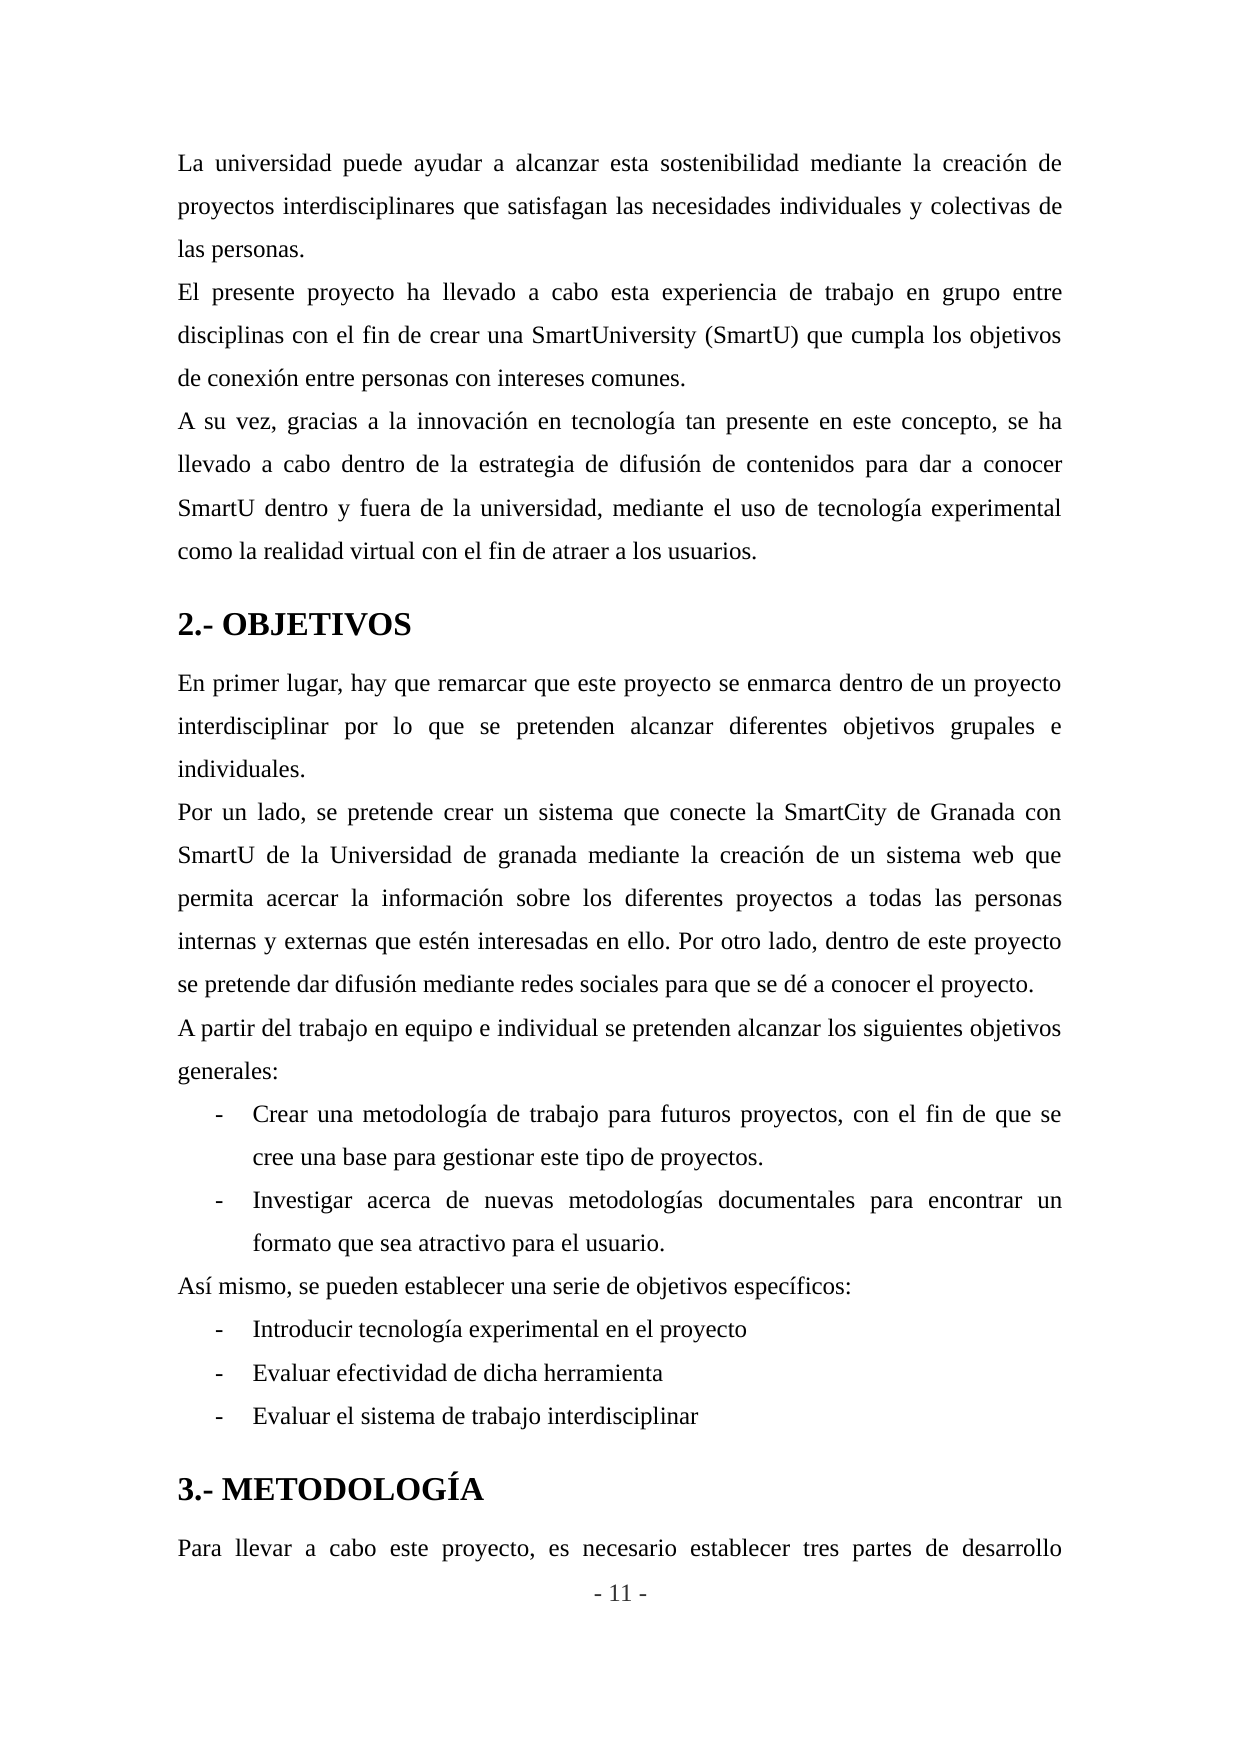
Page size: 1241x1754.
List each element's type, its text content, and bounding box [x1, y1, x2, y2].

text La universidad puede ayudar a alcanzar esta sostenibilidad mediante la creación de proyectos interdisciplinares que satisfagan las necesidades individuales y colectivas de las personas. [177, 148, 1063, 263]
list Crear una metodología de trabajo para futuros proyectos, con el fin de que se cree una base para gestionar este tipo de proyectos. [215, 1099, 1063, 1171]
text A partir del trabajo en equipo e individual se pretenden alcanzar los siguientes objetivos generales: [177, 1013, 1063, 1084]
text En primer lugar, hay que remarcar que este proyecto se enmarca dentro de un proyecto interdisciplinar por lo que se pretenden alcanzar diferentes objetivos grupales e individuales. [177, 668, 1063, 783]
text Así mismo, se pueden establecer una serie de objetivos específicos: [177, 1271, 1063, 1300]
text El presente proyecto ha llevado a cabo esta experiencia de trabajo en grupo entre disciplinas con el fin de crear una SmartUniversity (SmartU) que cumpla los objetivos de conexión entre personas con intereses comunes. [177, 277, 1063, 392]
list Evaluar el sistema de trabajo interdisciplinar [215, 1401, 1063, 1429]
list Introducir tecnología experimental en el proyecto [215, 1314, 1063, 1343]
list Investigar acerca de nuevas metodologías documentales para encontrar un formato que sea atractivo para el usuario. [215, 1185, 1063, 1257]
text Por un lado, se pretende crear un sistema que conecte la SmartCity de Granada con SmartU de la Universidad de granada mediante la creación de un sistema web que permita acercar la información sobre los diferentes proyectos a todas las personas internas y externas que estén interesadas en ello. Por otro lado, dentro de este proyecto se pretende dar difusión mediante redes sociales para que se dé a conocer el proyecto. [177, 797, 1063, 998]
subtitle 3.- METODOLOGÍA [177, 1469, 1063, 1507]
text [177, 1533, 1063, 1561]
list Evaluar efectividad de dicha herramienta [215, 1358, 1063, 1386]
text A su vez, gracias a la innovación en tecnología tan presente en este concepto, se ha llevado a cabo dentro de la estrategia de difusión de contenidos para dar a conocer SmartU dentro y fuera de la universidad, mediante el uso de tecnología experimental como la realidad virtual con el fin de atraer a los usuarios. [177, 406, 1063, 564]
subtitle 2.- OBJETIVOS [177, 604, 1063, 642]
